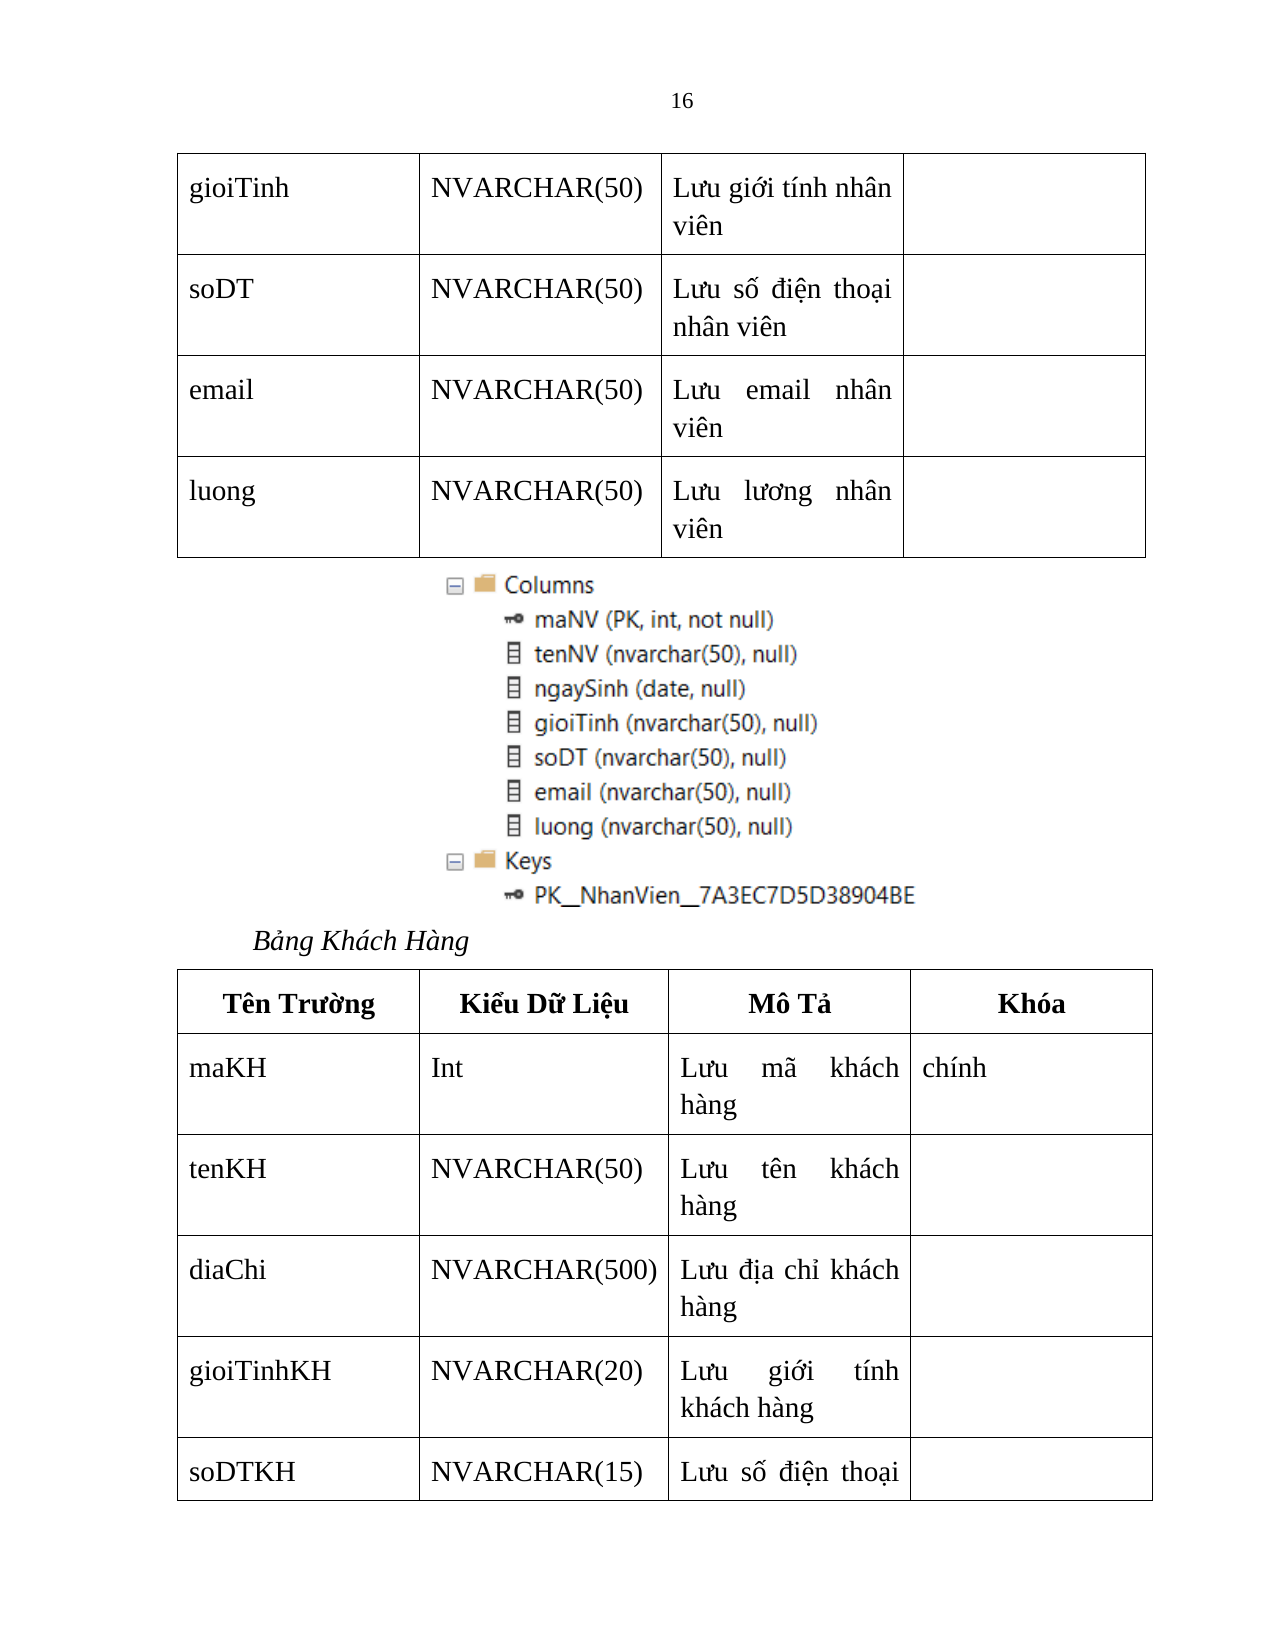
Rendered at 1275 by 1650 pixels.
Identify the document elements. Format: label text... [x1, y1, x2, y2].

table_cell Lưu mã khách hàng [669, 1034, 910, 1133]
table_cell [911, 1135, 1152, 1234]
table_cell [911, 1236, 1152, 1336]
table_cell [904, 356, 1145, 456]
table_cell Lưu số điện thoại nhân viên [662, 255, 903, 355]
table_cell [904, 154, 1145, 254]
table_header Khóa [911, 970, 1152, 1032]
table_cell Lưu lương nhân viên [662, 457, 903, 557]
table_cell chính [911, 1034, 1152, 1133]
table_cell NVARCHAR(50) [420, 457, 661, 557]
table_cell Lưu địa chỉ khách hàng [669, 1236, 910, 1336]
text Bảng Khách Hàng [177, 919, 1186, 956]
table_cell NVARCHAR(50) [420, 1135, 668, 1234]
table_cell [911, 1337, 1152, 1437]
table_cell maKH [178, 1034, 419, 1133]
table_header Mô Tả [669, 970, 910, 1032]
table_cell diaChi [178, 1236, 419, 1336]
table_cell Lưu giới tính khách hàng [669, 1337, 910, 1437]
table_cell [904, 255, 1145, 355]
table_cell luong [178, 457, 419, 557]
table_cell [669, 1438, 910, 1500]
table_cell email [178, 356, 419, 456]
table_cell soDT [178, 255, 419, 355]
table_header Kiểu Dữ Liệu [420, 970, 668, 1032]
table_cell gioiTinhKH [178, 1337, 419, 1437]
table_cell Lưu giới tính nhân viên [662, 154, 903, 254]
table_cell Lưu tên khách hàng [669, 1135, 910, 1234]
table_cell Lưu email nhân viên [662, 356, 903, 456]
table_cell soDTKH [178, 1438, 419, 1500]
table_cell Int [420, 1034, 668, 1133]
table_cell NVARCHAR(15) [420, 1438, 668, 1500]
table_cell [911, 1438, 1152, 1500]
picture [439, 570, 924, 907]
table_cell NVARCHAR(50) [420, 356, 661, 456]
table_cell [904, 457, 1145, 557]
table_cell NVARCHAR(50) [420, 154, 661, 254]
table_cell NVARCHAR(500) [420, 1236, 668, 1336]
table_cell tenKH [178, 1135, 419, 1234]
table_cell gioiTinh [178, 154, 419, 254]
table_cell NVARCHAR(20) [420, 1337, 668, 1437]
table_header Tên Trường [178, 970, 419, 1032]
table_cell NVARCHAR(50) [420, 255, 661, 355]
